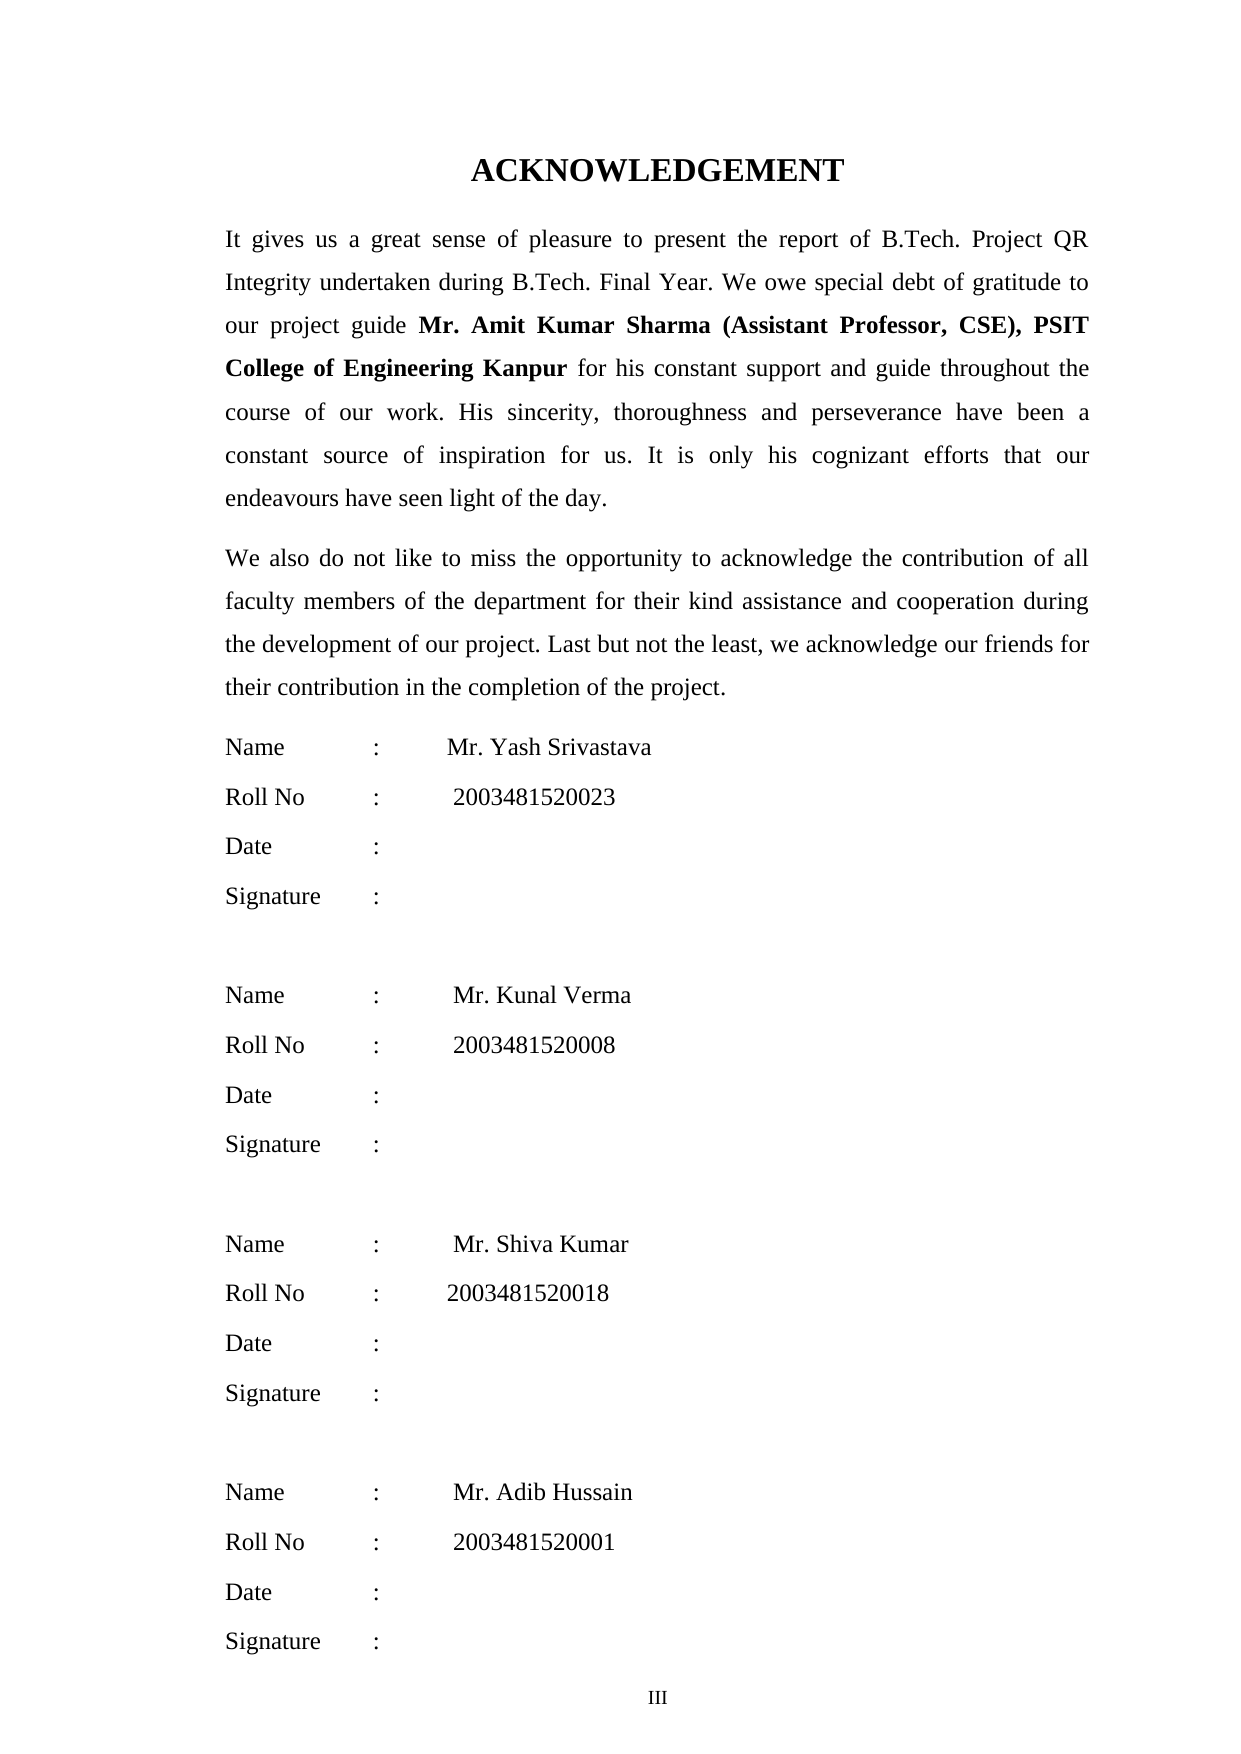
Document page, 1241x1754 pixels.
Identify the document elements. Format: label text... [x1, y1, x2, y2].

text Name : Mr. Shiva Kumar [225, 1229, 1090, 1257]
text Signature : [225, 881, 1090, 910]
text Name : Mr. Kunal Verma [225, 980, 1090, 1009]
text Name : Mr. Yash Srivastava [225, 732, 1090, 761]
text Roll No : 2003481520023 [225, 782, 1090, 810]
text Signature : [225, 1626, 1090, 1655]
text Date : [225, 1577, 1090, 1605]
text Signature : [225, 1378, 1090, 1407]
text Date : [225, 1080, 1090, 1108]
text Date : [225, 1328, 1090, 1357]
text Date : [225, 831, 1090, 860]
text Roll No : 2003481520008 [225, 1030, 1090, 1059]
subtitle ACKNOWLEDGEMENT [225, 150, 1090, 188]
text Roll No : 2003481520001 [225, 1527, 1090, 1556]
text It gives us a great sense of pleasure to present the report of B.Tech. Project QR Integrity undertaken during B.Tech. Final Year. We owe special debt of gratitude to our project guide Mr. Amit Kumar Sharma (Assistant Professor, CSE), PSIT College of Engineering Kanpur for his constant support and guide throughout the course of our work. His sincerity, thoroughness and perseverance have been a constant source of inspiration for us. It is only his cognizant efforts that our endeavours have seen light of the day. [225, 224, 1090, 512]
text Roll No : 2003481520018 [225, 1278, 1090, 1307]
text We also do not like to miss the opportunity to acknowledge the contribution of all faculty members of the department for their kind assistance and cooperation during the development of our project. Last but not the least, we acknowledge our friends for their contribution in the completion of the project. [225, 543, 1090, 701]
text Signature : [225, 1129, 1090, 1158]
text Name : Mr. Adib Hussain [225, 1477, 1090, 1506]
